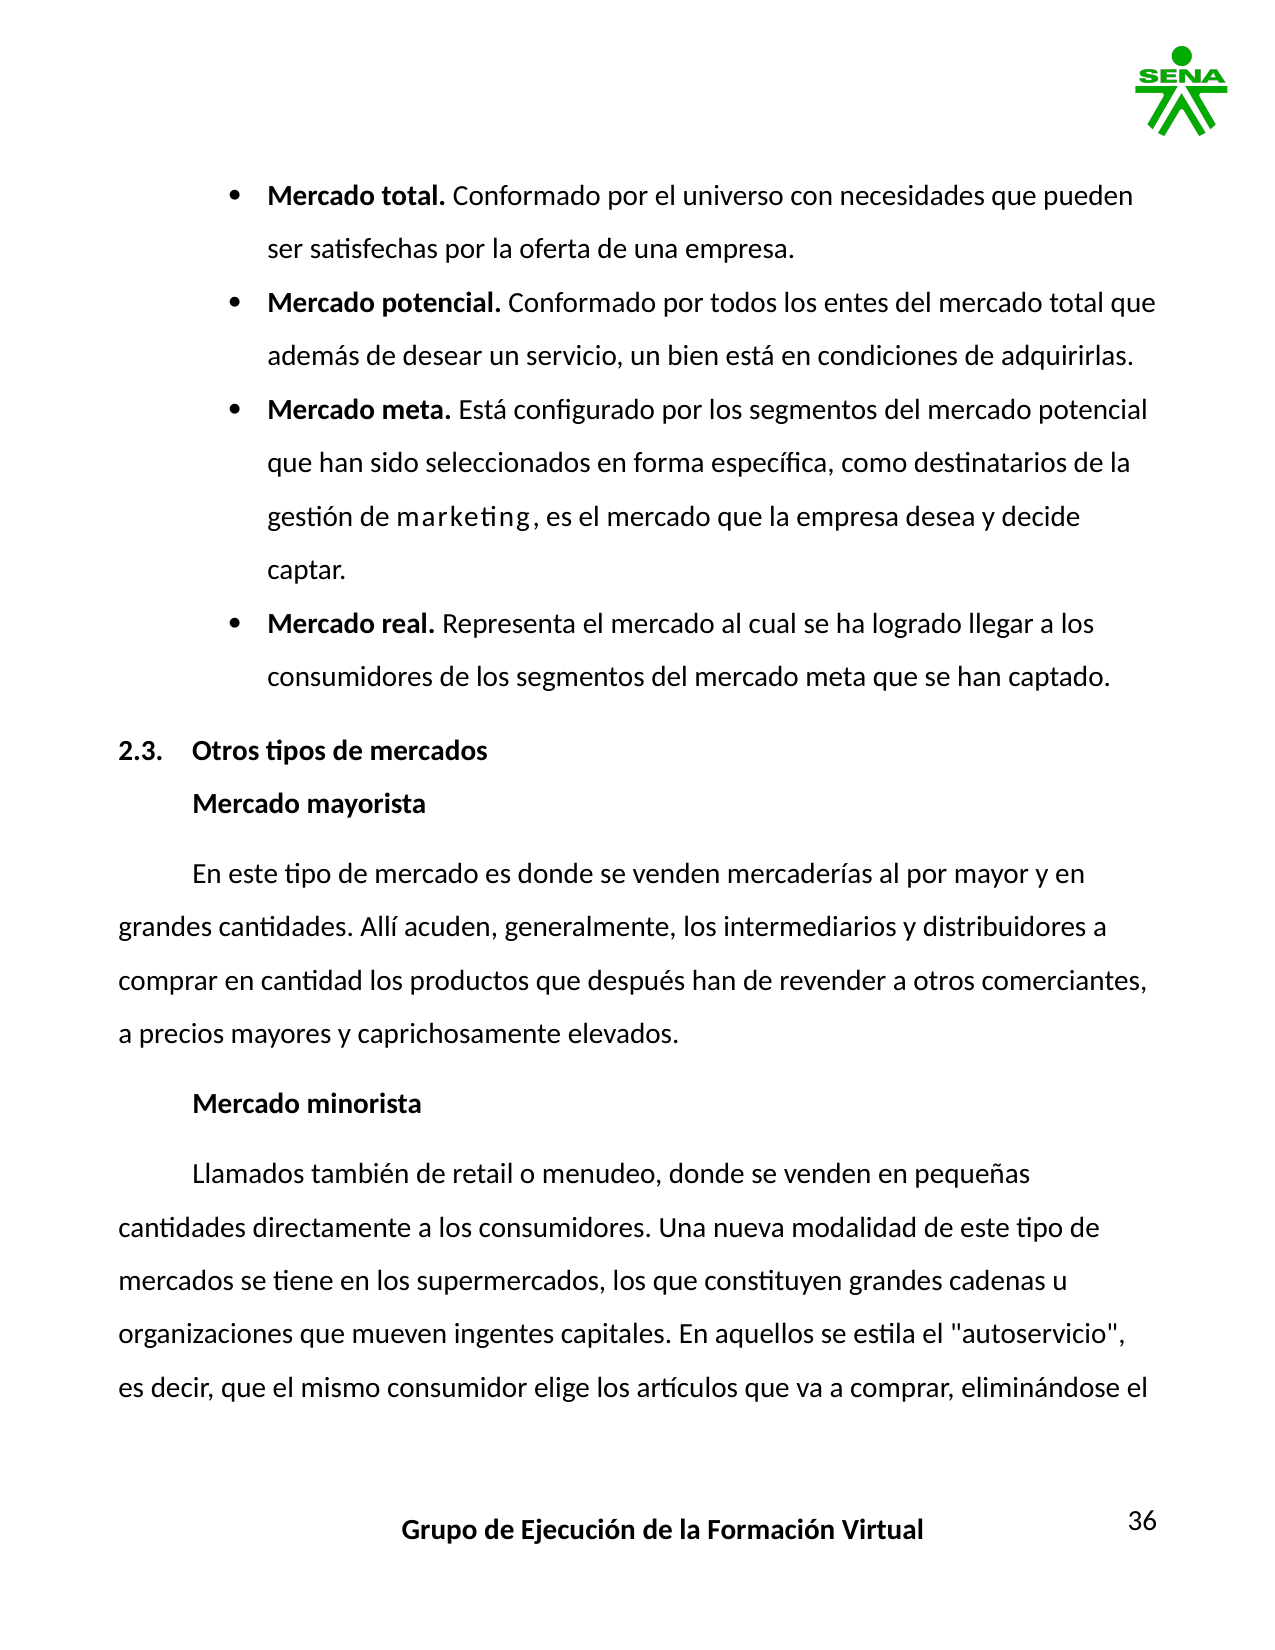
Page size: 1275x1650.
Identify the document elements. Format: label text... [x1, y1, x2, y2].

text Mercado minorista [118, 1085, 1157, 1121]
picture [1135, 46, 1228, 136]
list Mercado real. Representa el mercado al cual se ha logrado llegar a los consumidores de los segmentos del mercado meta que se han captado. [229, 605, 1157, 694]
subtitle Otros tipos de mercados [118, 732, 1157, 768]
list Mercado total. Conformado por el universo con necesidades que pueden ser satisfechas por la oferta de una empresa. [229, 177, 1157, 266]
list Mercado meta. Está configurado por los segmentos del mercado potencial que han sido seleccionados en forma específica, como destinatarios de la gestión de marketing, es el mercado que la empresa desea y decide captar. [229, 391, 1157, 587]
text En este tipo de mercado es donde se venden mercaderías al por mayor y en grandes cantidades. Allí acuden, generalmente, los intermediarios y distribuidores a comprar en cantidad los productos que después han de revender a otros comerciantes, a precios mayores y caprichosamente elevados. [118, 855, 1157, 1051]
list Mercado potencial. Conformado por todos los entes del mercado total que además de desear un servicio, un bien está en condiciones de adquirirlas. [229, 284, 1157, 373]
text Mercado mayorista [118, 785, 1157, 820]
